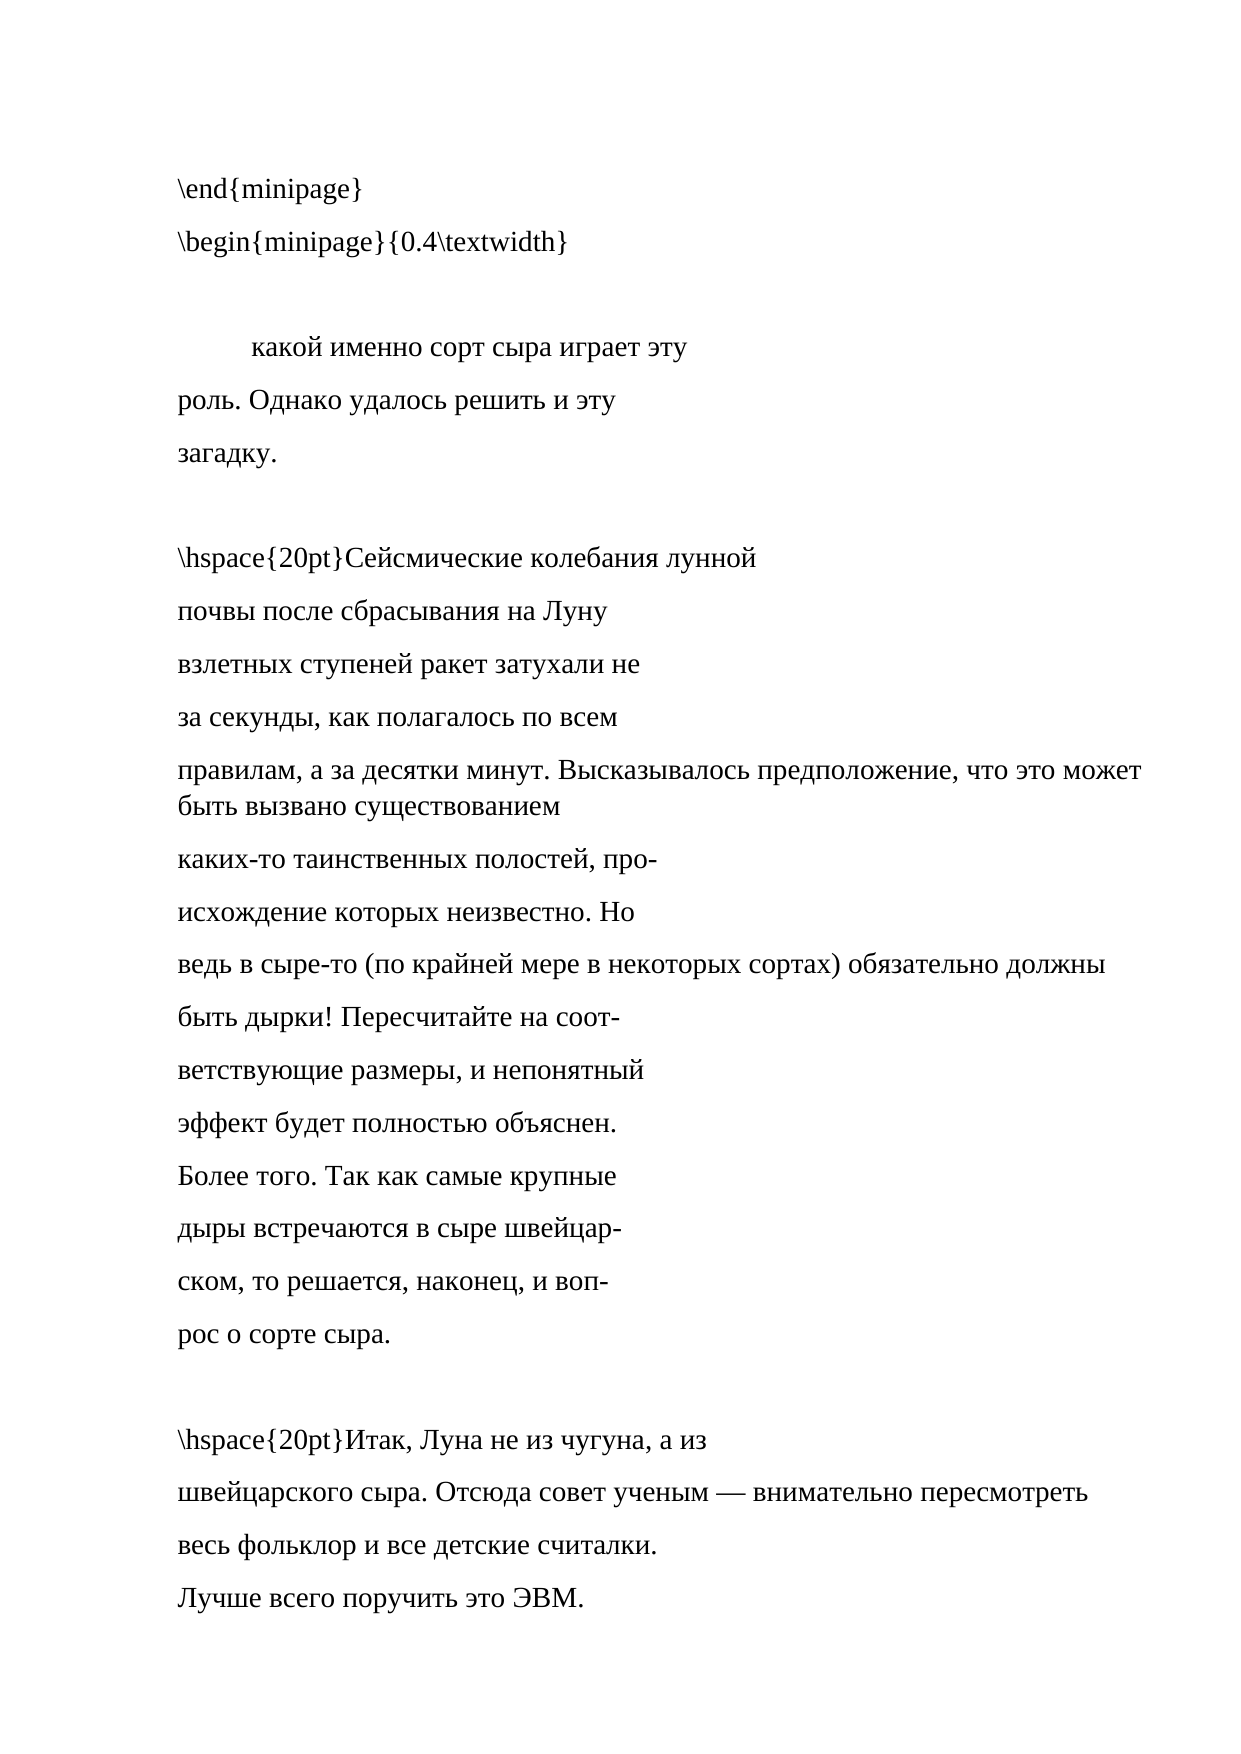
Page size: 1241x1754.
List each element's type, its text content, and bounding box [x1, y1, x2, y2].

text ведь в сыре-то (по крайней мере в некоторых сортах) обязательно должны [177, 946, 1152, 980]
text \begin{minipage}{0.4\textwidth} [177, 224, 1152, 257]
text почвы после сбрасывания на Луну [177, 593, 1152, 627]
text загадку. [177, 435, 1152, 468]
text Более того. Так как самые крупные [177, 1158, 1152, 1191]
text какой именно сорт сыра играет эту [177, 329, 1152, 363]
text дыры встречаются в сыре швейцар- [177, 1211, 1152, 1244]
text ском, то решается, наконец, и воп- [177, 1263, 1152, 1297]
text быть дырки! Пересчитайте на соот- [177, 999, 1152, 1033]
text Лучше всего поручить это ЭВМ. [177, 1580, 1152, 1614]
text роль. Однако удалось решить и эту [177, 382, 1152, 416]
text исхождение которых неизвестно. Но [177, 894, 1152, 927]
text взлетных ступеней ракет затухали не [177, 646, 1152, 680]
text \hspace{20pt}Итак, Луна не из чугуна, а из [177, 1422, 1152, 1455]
text рос о сорте сыра. [177, 1316, 1152, 1350]
text правилам, а за десятки минут. Высказывалось предположение, что это может быть вызвано существованием [177, 752, 1152, 822]
text каких-то таинственных полостей, про- [177, 841, 1152, 874]
text весь фольклор и все детские считалки. [177, 1527, 1152, 1561]
text \end{minipage} [177, 171, 1152, 204]
text швейцарского сыра. Отсюда совет ученым — внимательно пересмотреть [177, 1474, 1152, 1508]
text эффект будет полностью объяснен. [177, 1105, 1152, 1138]
text за секунды, как полагалось по всем [177, 699, 1152, 733]
text ветствующие размеры, и непонятный [177, 1052, 1152, 1086]
text \hspace{20pt}Сейсмические колебания лунной [177, 541, 1152, 574]
